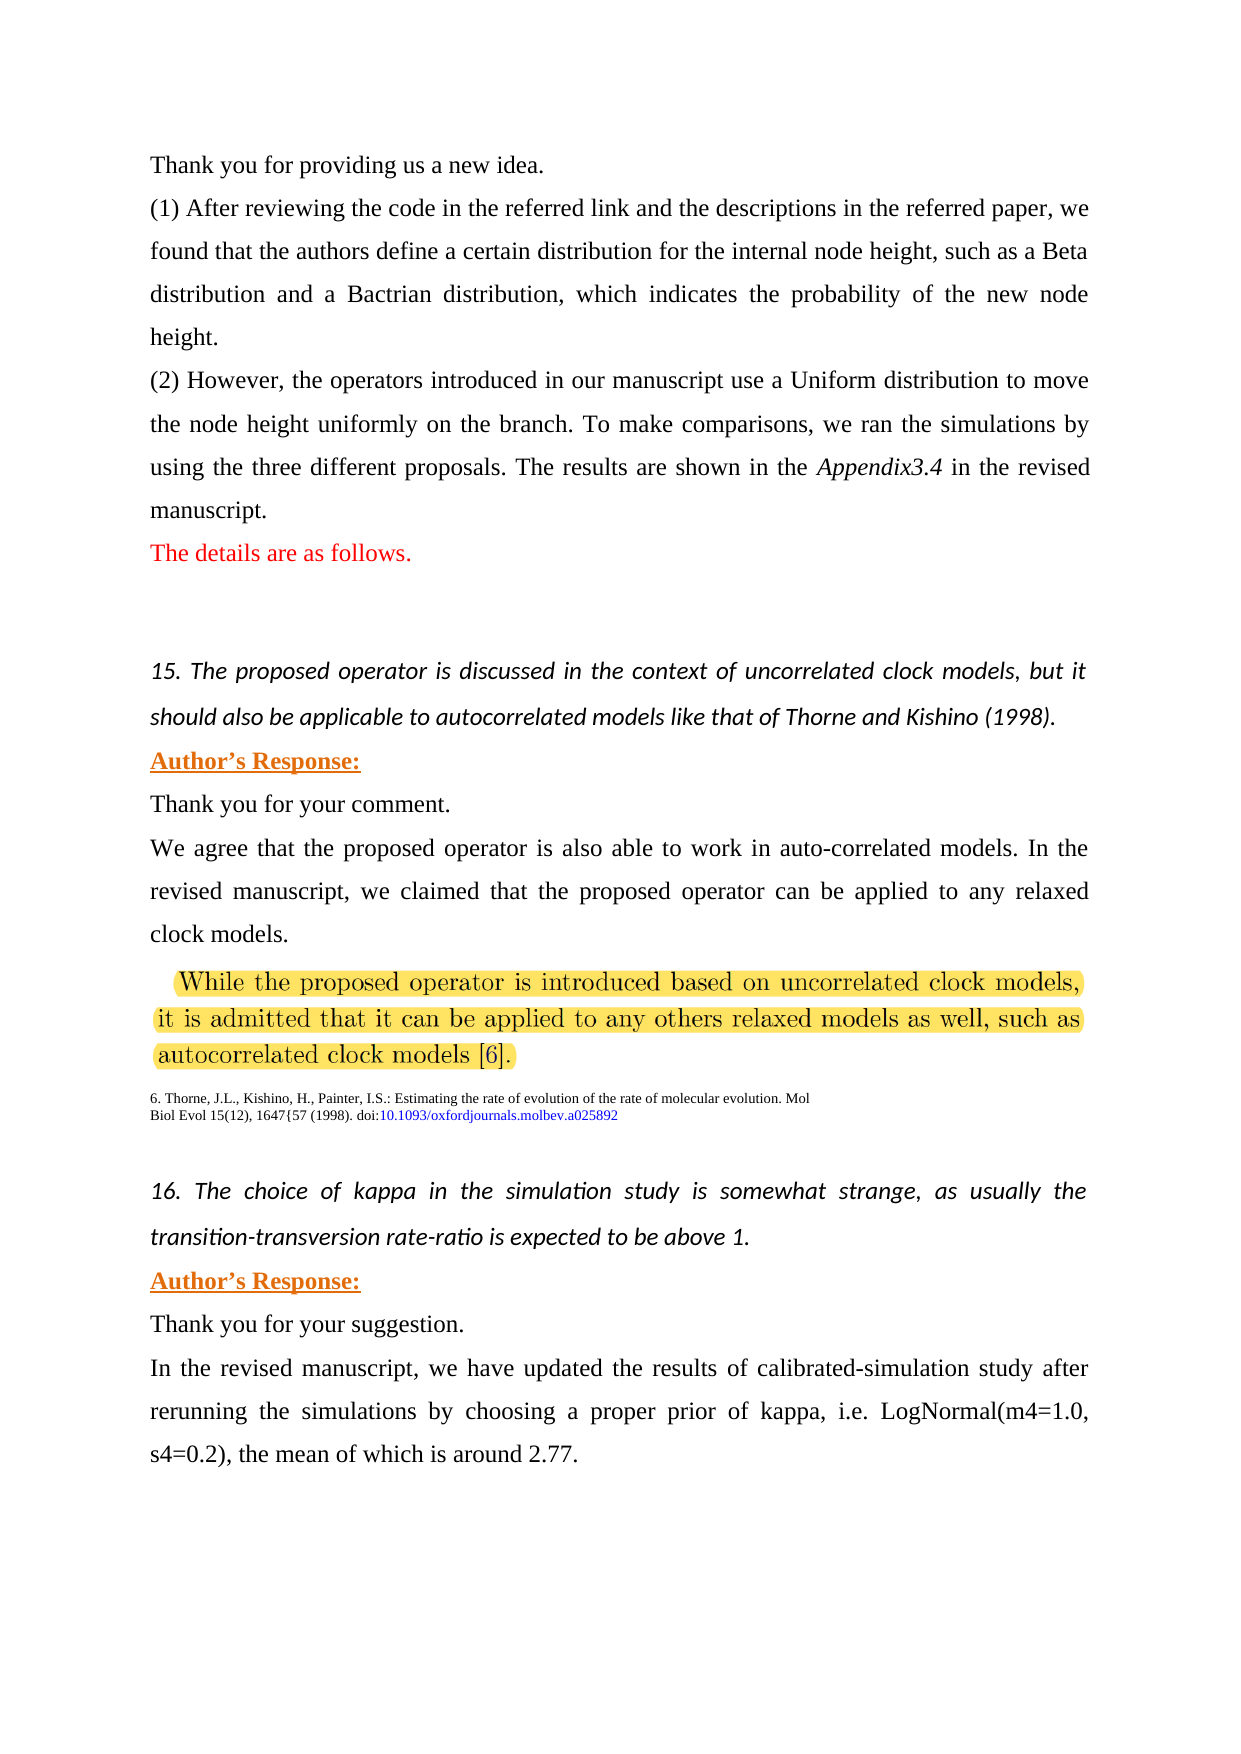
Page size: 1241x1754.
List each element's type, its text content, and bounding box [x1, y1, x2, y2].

text Biol Evol 15(12), 1647{57 (1998). doi:10.1093/oxfordjournals.molbev.a025892 [150, 1107, 1090, 1123]
text Author’s Response: [150, 1266, 1090, 1295]
text We agree that the proposed operator is also able to work in auto-correlated models. In the revised manuscript, we claimed that the proposed operator can be applied to any relaxed clock models. [150, 833, 1090, 948]
picture [150, 962, 1090, 1075]
text 16. The choice of kappa in the simulation study is somewhat strange, as usually the transition-transversion rate-ratio is expected to be above 1. [150, 1175, 1090, 1251]
text Thank you for your suggestion. [150, 1309, 1090, 1338]
text 6. Thorne, J.L., Kishino, H., Painter, I.S.: Estimating the rate of evolution of the rate of molecular evolution. Mol [150, 1090, 1090, 1107]
text 15. The proposed operator is discussed in the context of uncorrelated clock models, but it should also be applicable to autocorrelated models like that of Thorne and Kishino (1998). [150, 655, 1090, 731]
text (2) However, the operators introduced in our manuscript use a Uniform distribution to move the node height uniformly on the branch. To make comparisons, we ran the simulations by using the three different proposals. The results are shown in the Appendix3.4 in the revised manuscript. [150, 366, 1090, 524]
text Author’s Response: [150, 746, 1090, 775]
text Thank you for your comment. [150, 789, 1090, 818]
text In the revised manuscript, we have updated the results of calibrated-simulation study after rerunning the simulations by choosing a proper prior of kappa, i.e. LogNormal(m4=1.0, s4=0.2), the mean of which is around 2.77. [150, 1353, 1090, 1468]
text Thank you for providing us a new idea. [150, 150, 1090, 179]
text The details are as follows. [150, 538, 1090, 567]
text (1) After reviewing the code in the referred link and the descriptions in the referred paper, we found that the authors define a certain distribution for the internal node height, such as a Beta distribution and a Bactrian distribution, which indicates the probability of the new node height. [150, 193, 1090, 351]
